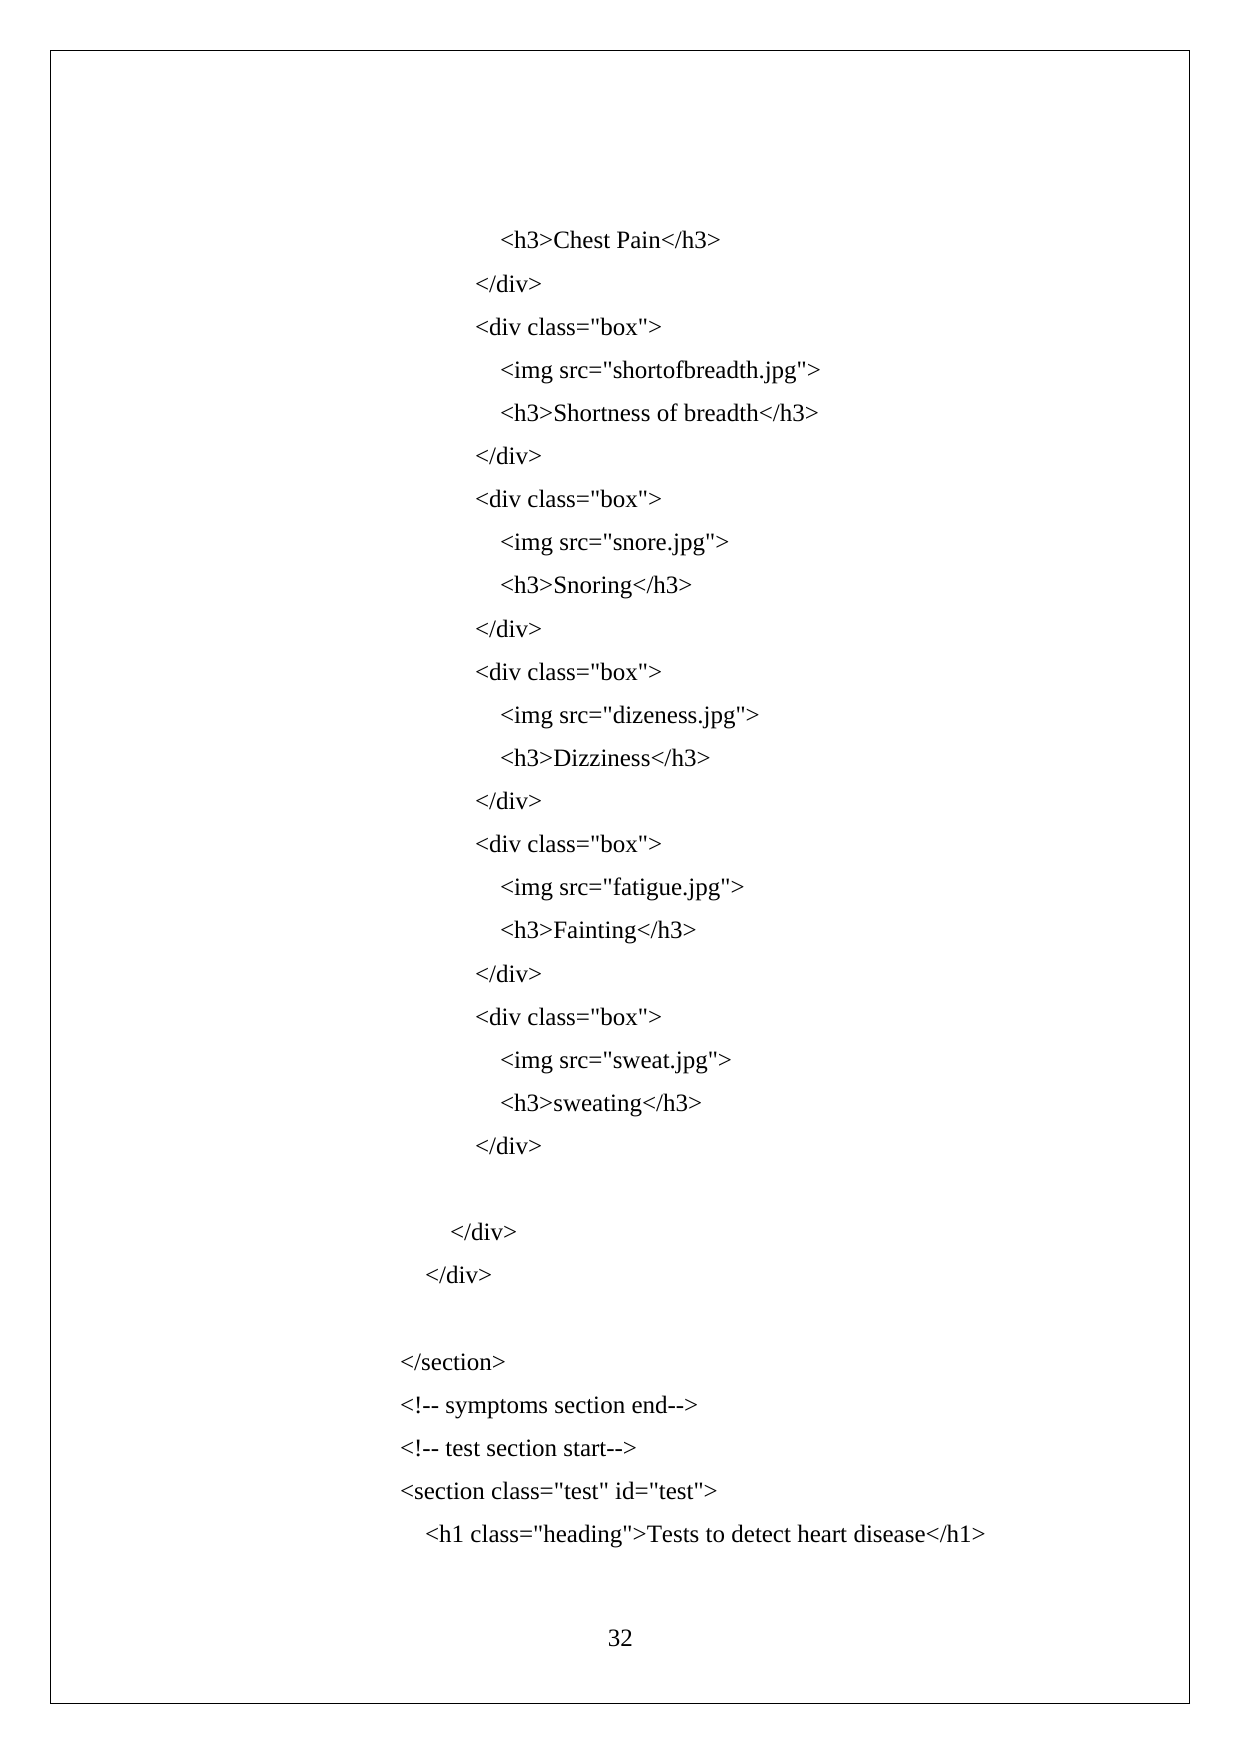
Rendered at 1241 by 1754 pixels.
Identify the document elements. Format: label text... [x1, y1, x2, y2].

list <img src="dizeness.jpg"> [375, 700, 1090, 729]
list </div> [375, 1131, 1090, 1160]
list <div class="box"> [375, 312, 1090, 341]
list </div> [375, 441, 1090, 470]
list <h1 class="heading">Tests to detect heart disease</h1> [375, 1519, 1090, 1548]
list <img src="fatigue.jpg"> [375, 872, 1090, 901]
list <div class="box"> [375, 1002, 1090, 1031]
list <div class="box"> [375, 657, 1090, 686]
list <h3>Dizziness</h3> [375, 743, 1090, 772]
list </div> [375, 786, 1090, 815]
list <div class="box"> [375, 829, 1090, 858]
list <!-- test section start--> [375, 1433, 1090, 1462]
list </div> [375, 269, 1090, 297]
list <img src="shortofbreadth.jpg"> [375, 355, 1090, 384]
list <div class="box"> [375, 484, 1090, 513]
list <h3>Chest Pain</h3> [375, 226, 1090, 254]
list <h3>Shortness of breadth</h3> [375, 398, 1090, 427]
list <h3>sweating</h3> [375, 1088, 1090, 1117]
list </div> [375, 614, 1090, 642]
list <img src="sweat.jpg"> [375, 1045, 1090, 1074]
list <h3>Fainting</h3> [375, 916, 1090, 944]
list </div> [375, 1261, 1090, 1289]
list <h3>Snoring</h3> [375, 571, 1090, 599]
list <section class="test" id="test"> [375, 1476, 1090, 1505]
list <img src="snore.jpg"> [375, 527, 1090, 556]
list </div> [375, 1217, 1090, 1246]
list </section> [375, 1347, 1090, 1376]
list <!-- symptoms section end--> [375, 1390, 1090, 1419]
list </div> [375, 959, 1090, 987]
